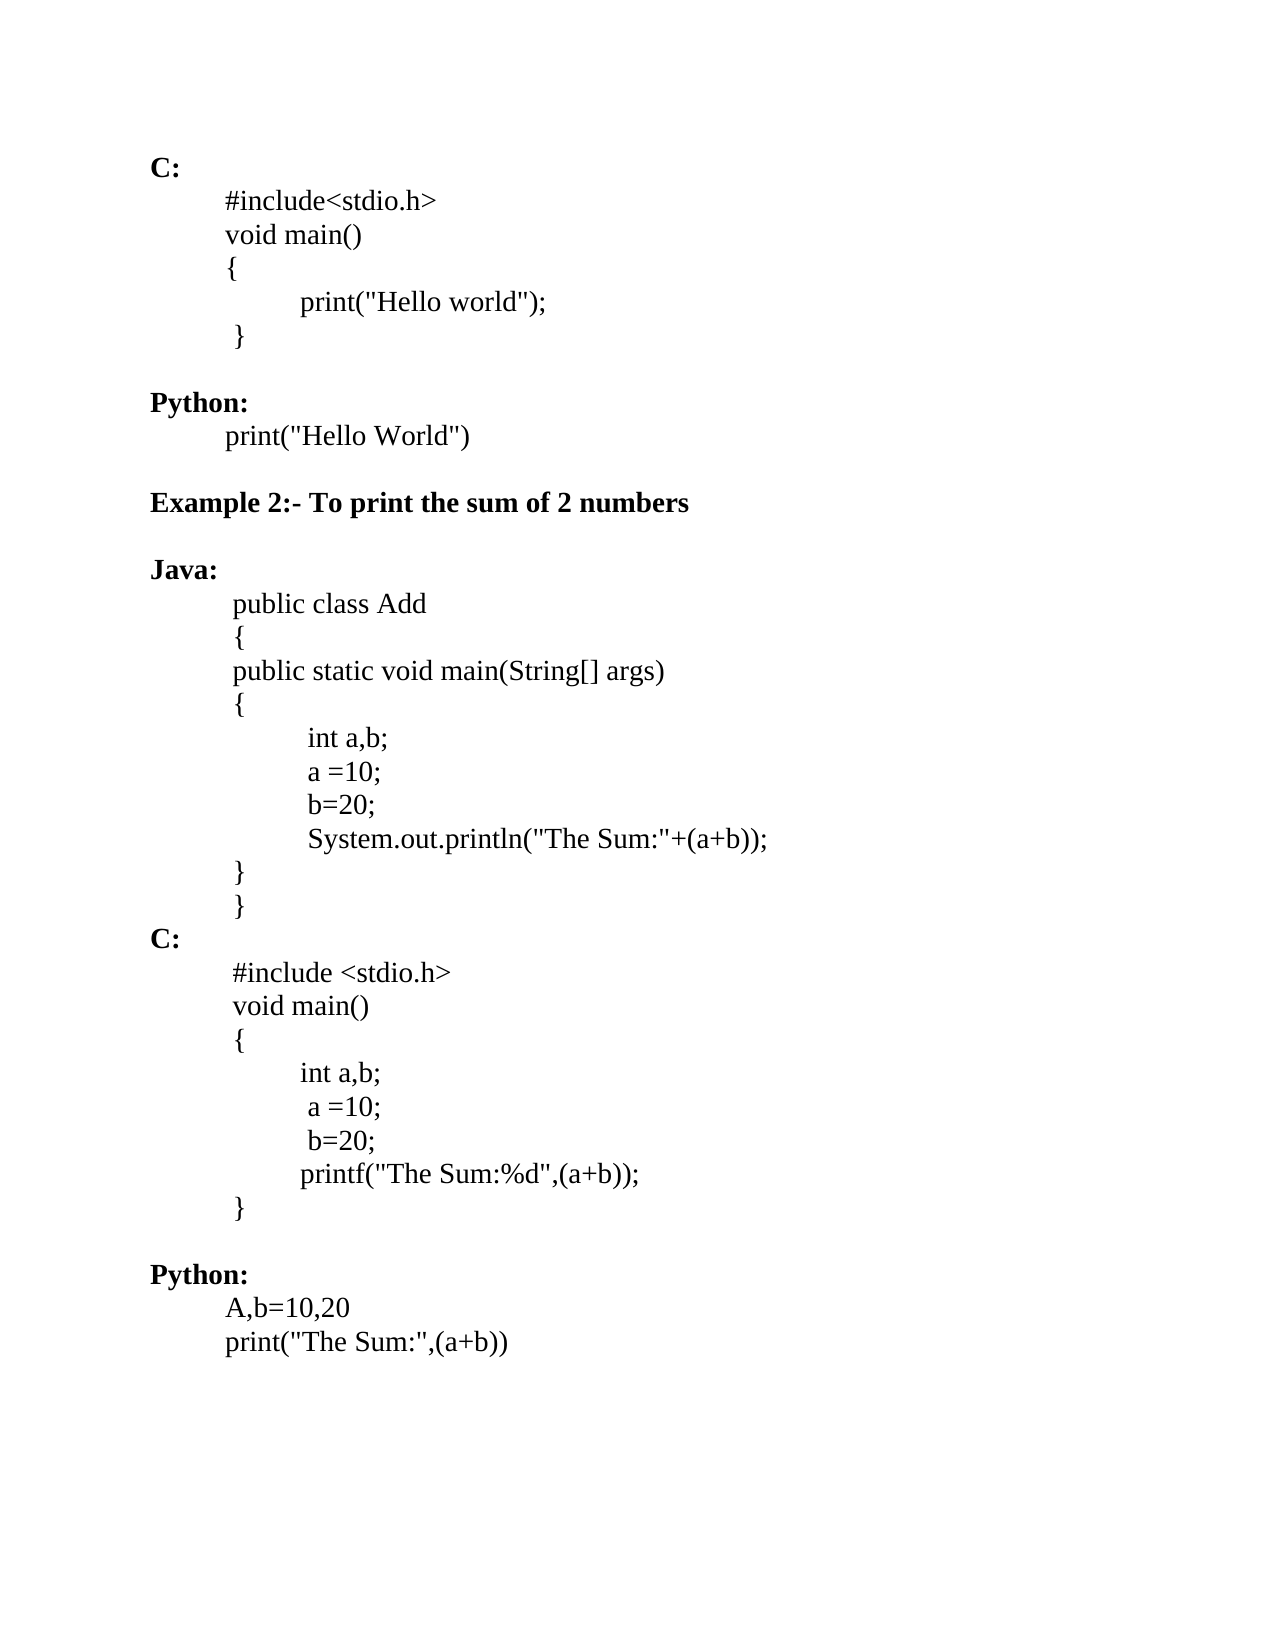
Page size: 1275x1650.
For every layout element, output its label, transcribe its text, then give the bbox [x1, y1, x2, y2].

text print("Hello world"); [225, 284, 1125, 318]
text public static void main(String[] args) [225, 653, 1125, 687]
text print("Hello World") [150, 418, 1125, 452]
text int a,b; [225, 1056, 1125, 1089]
text int a,b; [300, 720, 1125, 754]
text { [225, 687, 1125, 720]
text C: [150, 150, 1125, 183]
text a =10; [300, 754, 1125, 787]
text } [225, 888, 1125, 921]
text public class Add [225, 586, 1125, 619]
text Java: [150, 552, 1125, 586]
text } [225, 318, 1125, 351]
text Python: [150, 385, 1125, 418]
text void main() [225, 217, 1125, 251]
text { [225, 619, 1125, 653]
text } [225, 1190, 1125, 1223]
text C: [150, 921, 1125, 955]
text A,b=10,20 [225, 1290, 1125, 1324]
text printf("The Sum:%d",(a+b)); [225, 1156, 1125, 1190]
text b=20; [300, 787, 1125, 821]
text a =10; [225, 1089, 1125, 1123]
text #include<stdio.h> [225, 183, 1125, 217]
text } [225, 854, 1125, 888]
text print("The Sum:",(a+b)) [225, 1324, 1125, 1357]
text void main() [225, 988, 1125, 1022]
text Example 2:- To print the sum of 2 numbers [150, 485, 1125, 519]
text b=20; [225, 1123, 1125, 1156]
text { [225, 1022, 1125, 1056]
text System.out.println("The Sum:"+(a+b)); [300, 821, 1125, 854]
text #include <stdio.h> [225, 955, 1125, 988]
text Python: [150, 1257, 1125, 1290]
text { [225, 251, 1125, 284]
